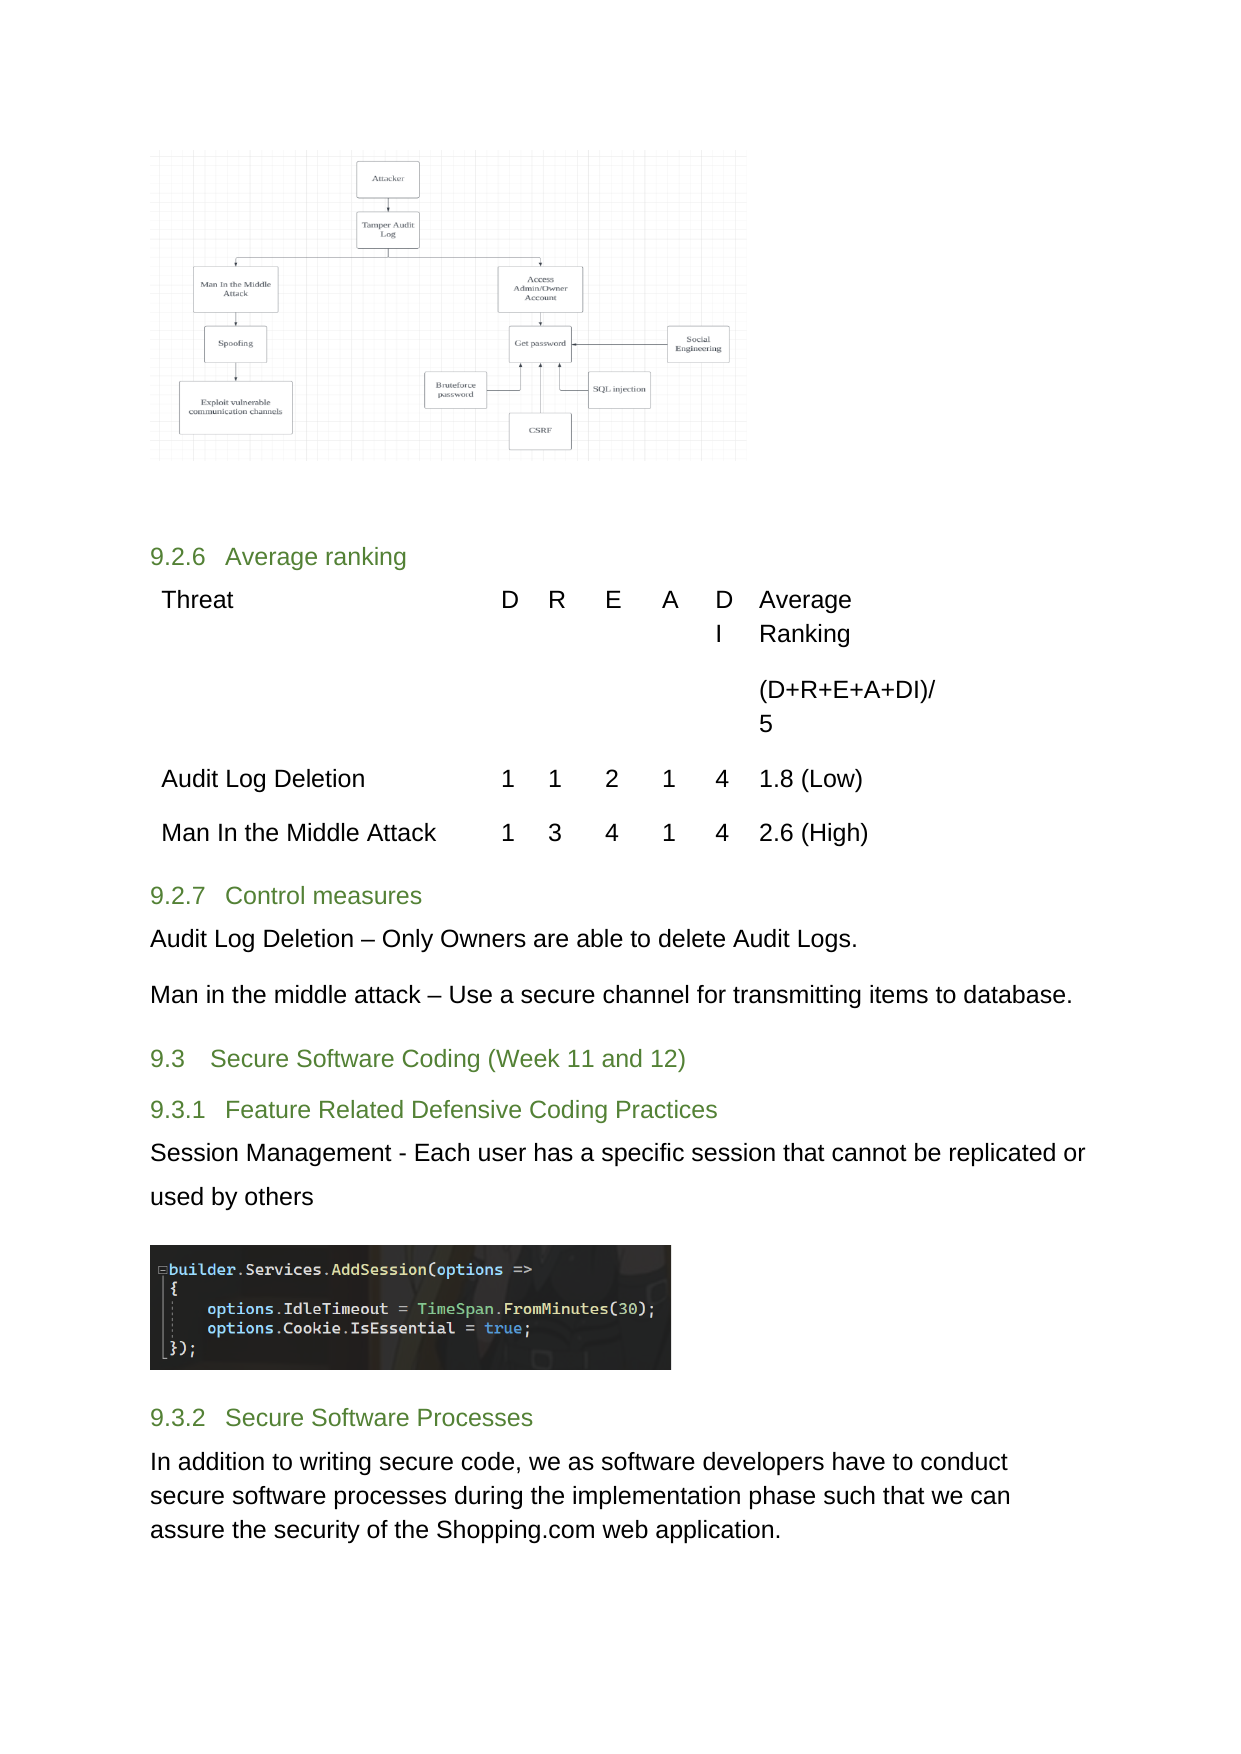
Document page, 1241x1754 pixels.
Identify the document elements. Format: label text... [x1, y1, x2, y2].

picture [150, 150, 747, 461]
table_header A [651, 585, 704, 764]
text Session Management - Each user has a specific session that cannot be replicated or used by others [150, 1138, 1090, 1210]
table_cell 4 [704, 819, 748, 873]
text Audit Log Deletion – Only Owners are able to delete Audit Logs. [150, 924, 1090, 953]
text In addition to writing secure code, we as software developers have to conduct secure software processes during the implementation phase such that we can assure the security of the Shopping.com web application. [150, 1446, 1090, 1544]
table_cell 2 [594, 764, 651, 818]
subtitle Control measures [150, 881, 1090, 910]
picture [150, 1245, 672, 1370]
table_cell Audit Log Deletion [150, 764, 489, 818]
text Man in the middle attack – Use a secure channel for transmitting items to database. [150, 980, 1090, 1008]
table_header R [537, 585, 594, 764]
table_cell 4 [704, 764, 748, 818]
table_header Average Ranking (D+R+E+A+DI)/5 [748, 585, 952, 764]
subtitle Secure Software Processes [150, 1403, 1090, 1432]
table_header D [490, 585, 537, 764]
table_header E [594, 585, 651, 764]
table_cell 1 [651, 819, 704, 873]
table_cell 4 [594, 819, 651, 873]
table_cell 3 [537, 819, 594, 873]
table_cell 2.6 (High) [748, 819, 952, 873]
subtitle Secure Software Coding (Week 11 and 12) [150, 1044, 1090, 1072]
table_cell Man In the Middle Attack [150, 819, 489, 873]
table_header DI [704, 585, 748, 764]
table_cell 1 [537, 764, 594, 818]
table_cell 1 [490, 819, 537, 873]
table_header Threat [150, 585, 489, 764]
table_cell 1.8 (Low) [748, 764, 952, 818]
subtitle Feature Related Defensive Coding Practices [150, 1095, 1090, 1124]
table_cell 1 [651, 764, 704, 818]
table_cell 1 [490, 764, 537, 818]
subtitle Average ranking [150, 542, 1090, 571]
